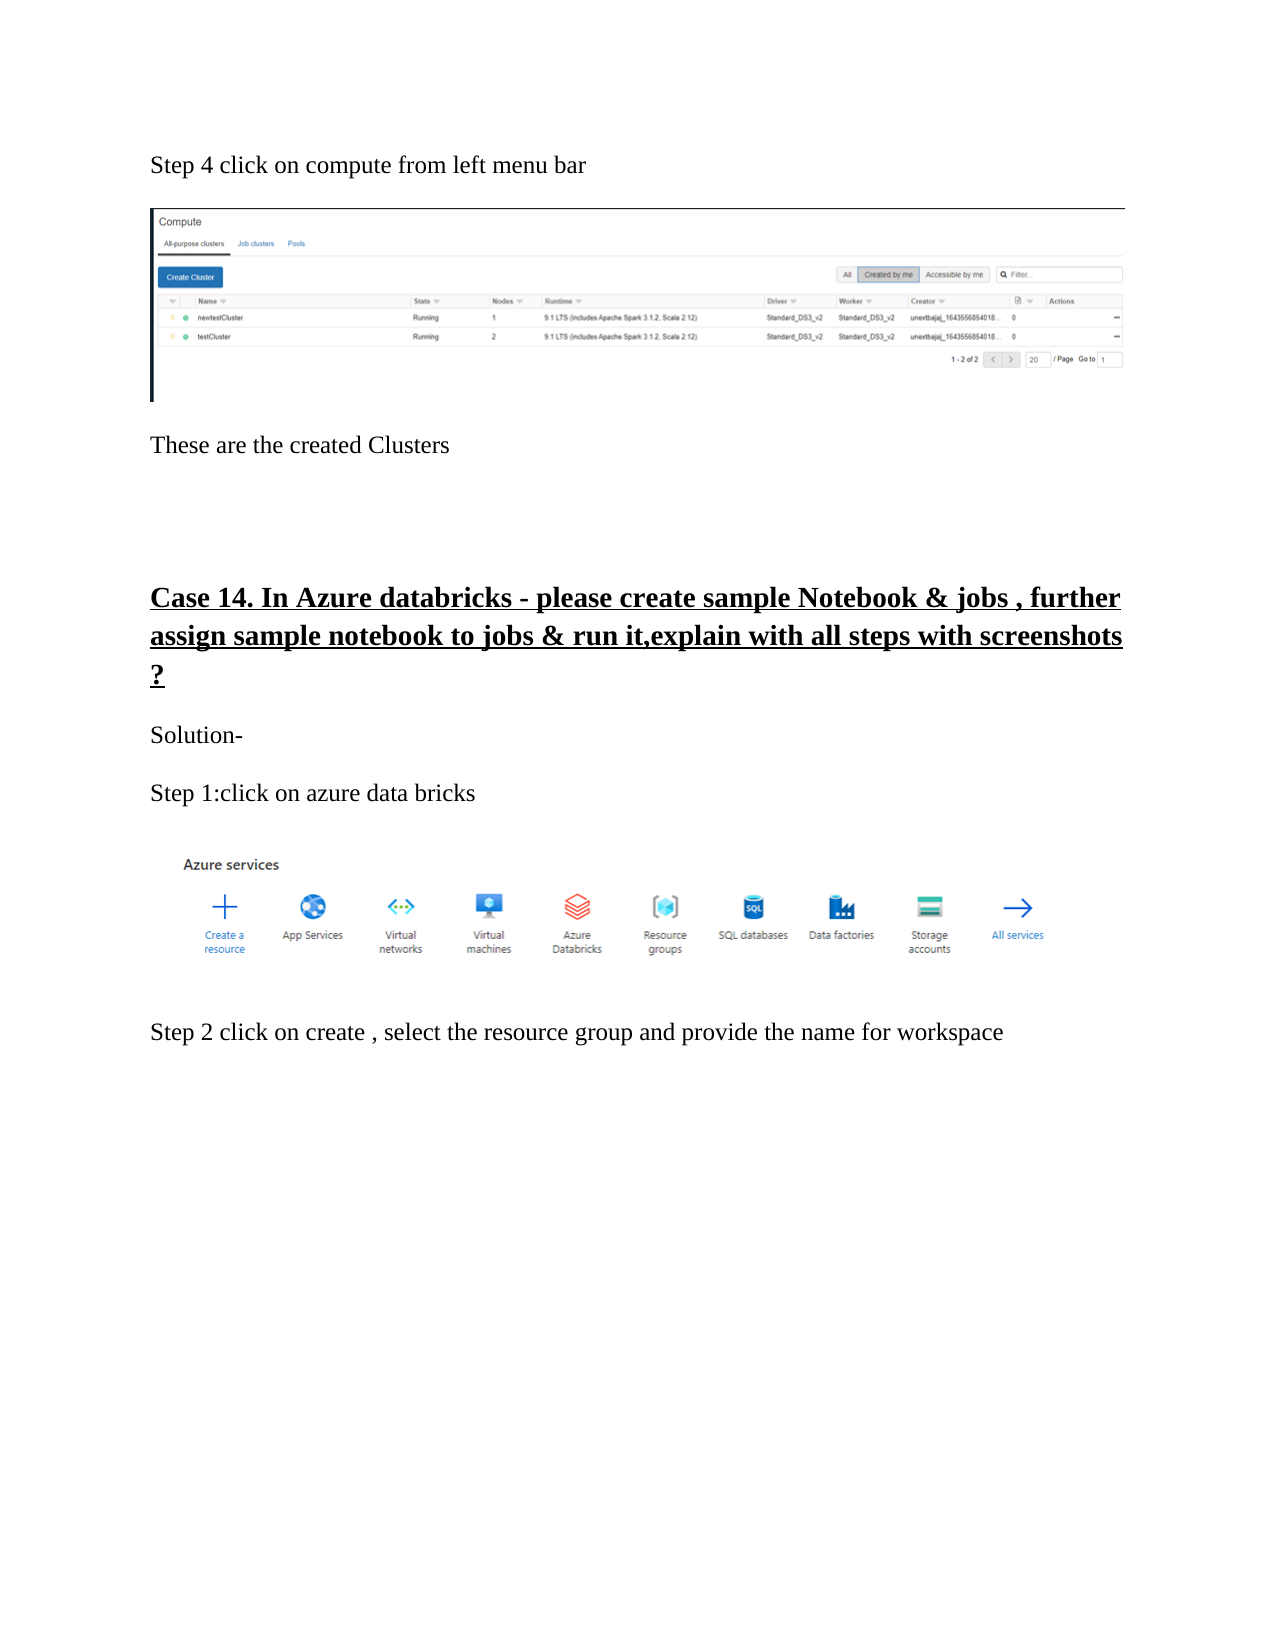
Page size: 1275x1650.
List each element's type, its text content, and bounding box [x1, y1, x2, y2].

text Step 2 click on create , select the resource group and provide the name for workspace [150, 1017, 1125, 1046]
text Case 14. In Azure databricks - please create sample Notebook & jobs , further assign sample notebook to jobs & run it,explain with all steps with screenshots ? [150, 580, 1125, 690]
text Solution- [150, 720, 1125, 749]
picture [150, 208, 1125, 402]
text Step 4 click on compute from left menu bar [150, 150, 1125, 179]
text These are the created Clusters [150, 431, 1125, 459]
picture [150, 836, 1125, 989]
text Step 1:click on azure data bricks [150, 778, 1125, 807]
